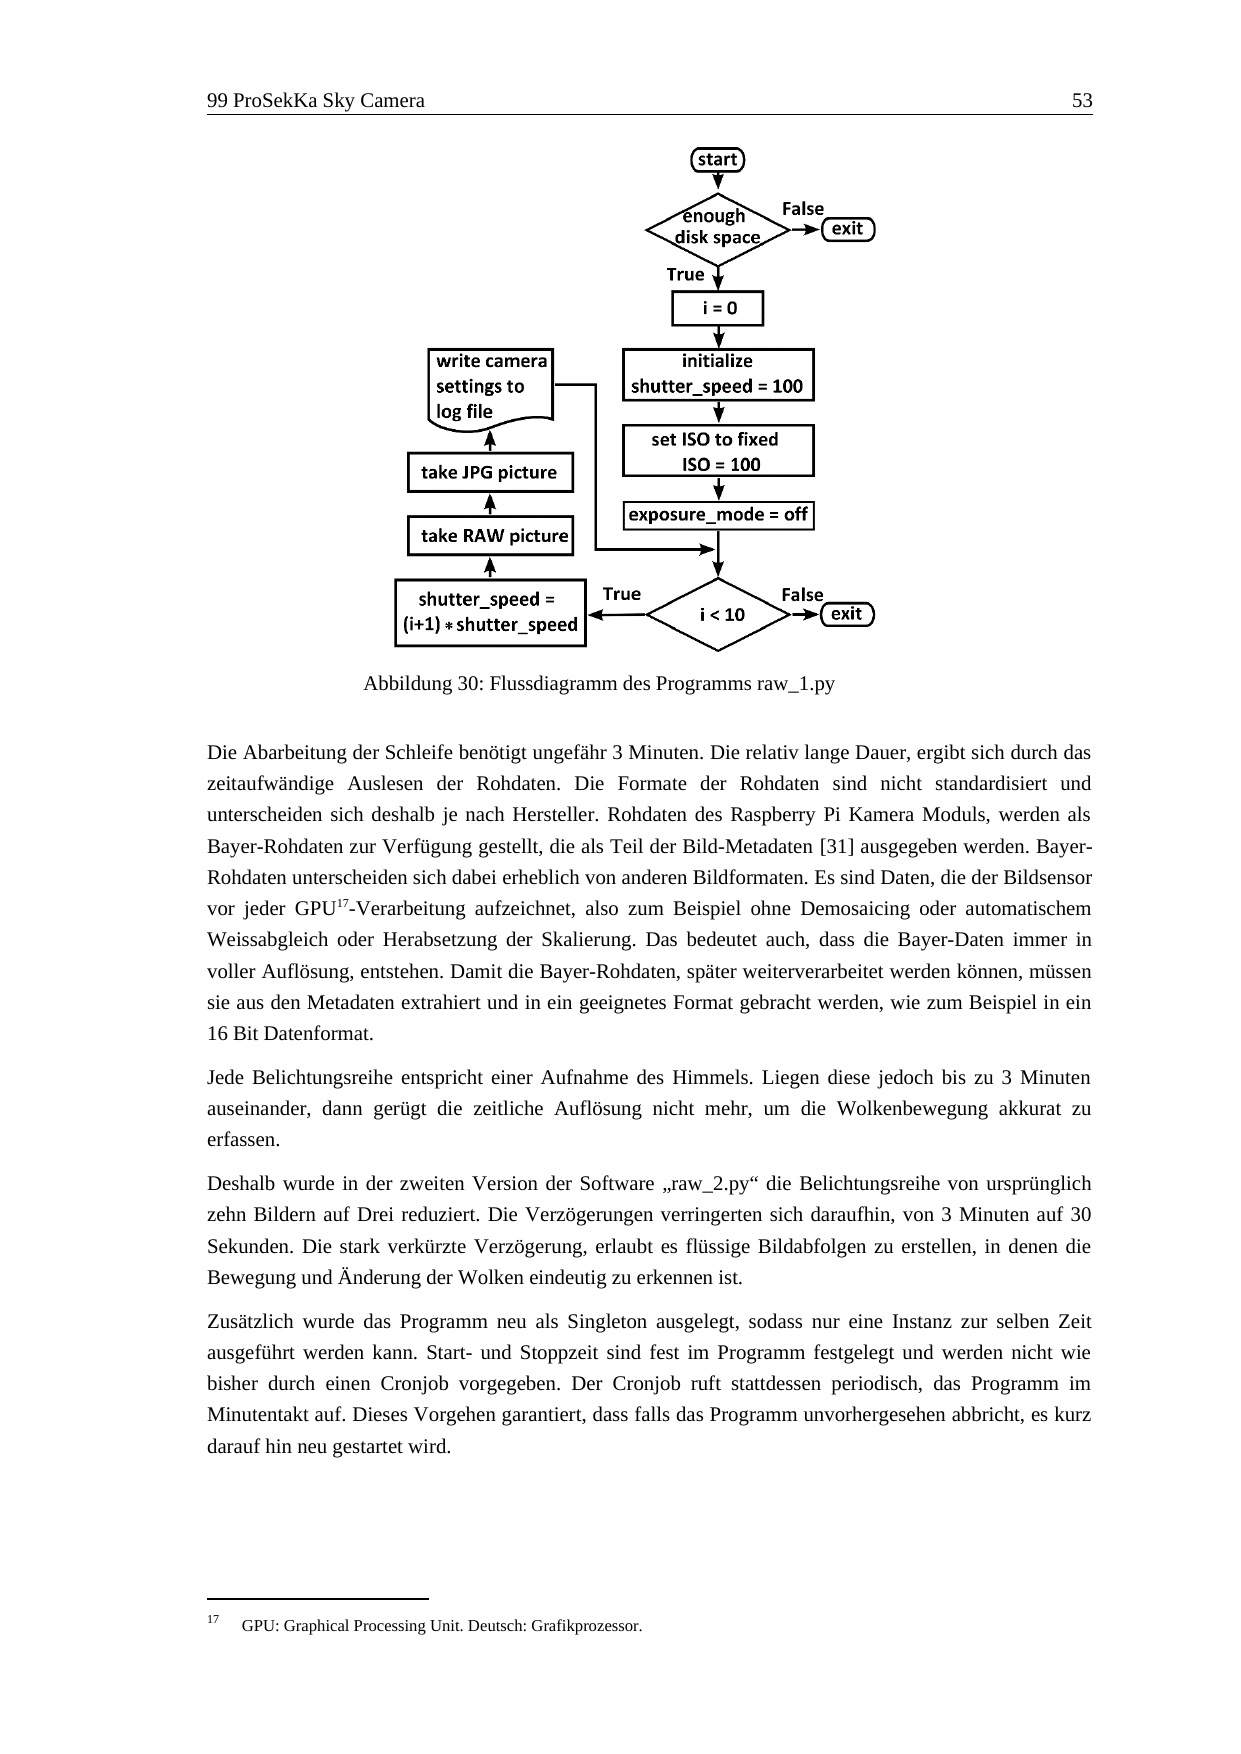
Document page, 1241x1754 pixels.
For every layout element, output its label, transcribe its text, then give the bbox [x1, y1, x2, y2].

text Deshalb wurde in der zweiten Version der Software „raw_2.py“ die Belichtungsreihe von ursprünglich zehn Bildern auf Drei reduziert. Die Verzögerungen verringerten sich daraufhin, von 3 Minuten auf 30 Sekunden. Die stark verkürzte Verzögerung, erlaubt es flüssige Bildabfolgen zu erstellen, in denen die Bewegung und Änderung der Wolken eindeutig zu erkennen ist. [207, 1171, 1093, 1289]
text Abbildung 30: Flussdiagramm des Programms raw_1.py [207, 671, 1093, 695]
text Die Abarbeitung der Schleife benötigt ungefähr 3 Minuten. Die relativ lange Dauer, ergibt sich durch das zeitaufwändige Auslesen der Rohdaten. Die Formate der Rohdaten sind nicht standardisiert und unterscheiden sich deshalb je nach Hersteller. Rohdaten des Raspberry Pi Kamera Moduls, werden als Bayer-Rohdaten zur Verfügung gestellt, die als Teil der Bild-Metadaten [31] ausgegeben werden. Bayer-Rohdaten unterscheiden sich dabei erheblich von anderen Bildformaten. Es sind Daten, die der Bildsensor vor jeder GPU-Verarbeitung aufzeichnet, also zum Beispiel ohne Demosaicing oder automatischem Weissabgleich oder Herabsetzung der Skalierung. Das bedeutet auch, dass die Bayer-Daten immer in voller Auflösung, entstehen. Damit die Bayer-Rohdaten, später weiterverarbeitet werden können, müssen sie aus den Metadaten extrahiert und in ein geeignetes Format gebracht werden, wie zum Beispiel in ein 16 Bit Datenformat. [207, 740, 1093, 1045]
text Jede Belichtungsreihe entspricht einer Aufnahme des Himmels. Liegen diese jedoch bis zu 3 Minuten auseinander, dann gerügt die zeitliche Auflösung nicht mehr, um die Wolkenbewegung akkurat zu erfassen. [207, 1065, 1093, 1151]
text Zusätzlich wurde das Programm neu als Singleton ausgelegt, sodass nur eine Instanz zur selben Zeit ausgeführt werden kann. Start- und Stoppzeit sind fest im Programm festgelegt und werden nicht wie bisher durch einen Cronjob vorgegeben. Der Cronjob ruft stattdessen periodisch, das Programm im Minutentakt auf. Dieses Vorgehen garantiert, dass falls das Programm unvorhergesehen abbricht, es kurz darauf hin neu gestartet wird. [207, 1309, 1093, 1458]
picture [394, 147, 876, 652]
